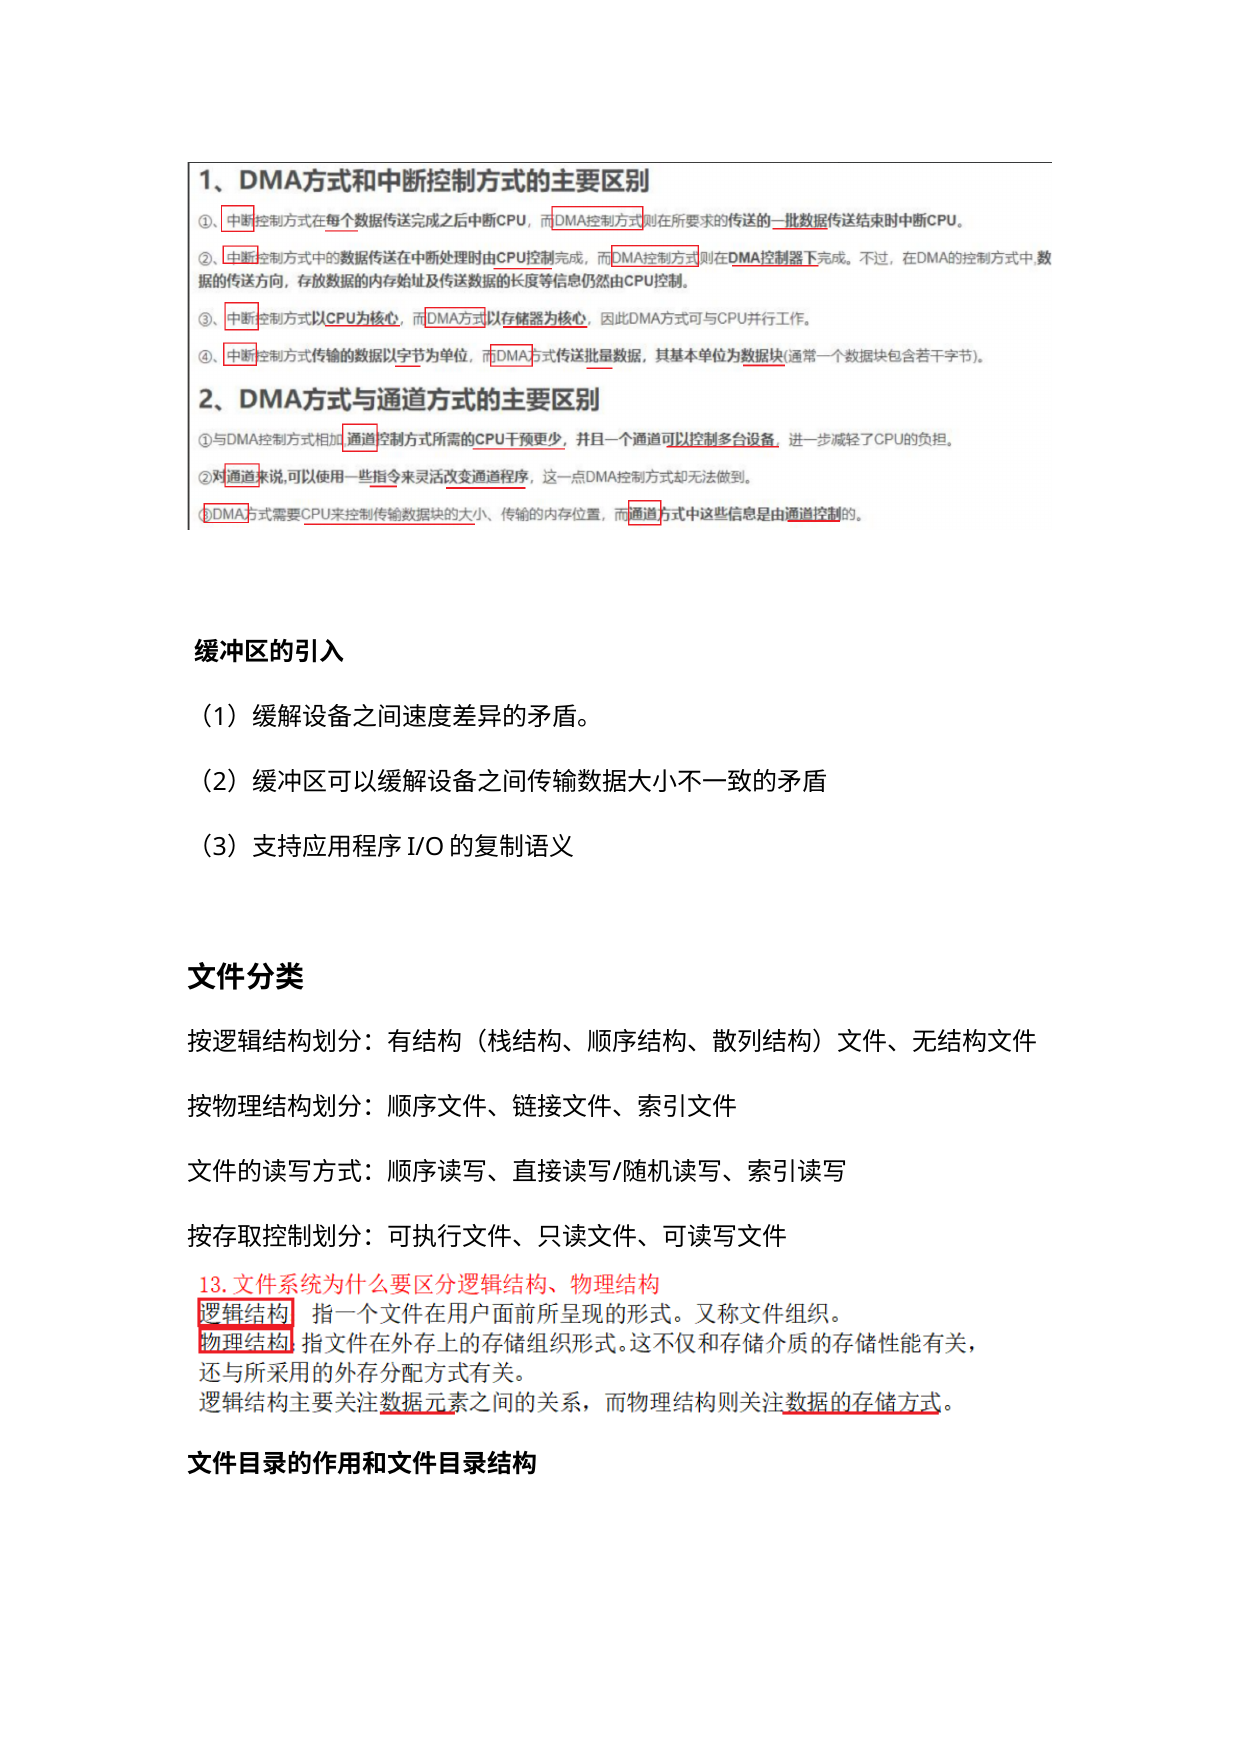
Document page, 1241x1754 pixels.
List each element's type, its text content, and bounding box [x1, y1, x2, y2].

text 按存取控制划分：可执行文件、只读文件、可读写文件 [187, 1202, 1053, 1267]
text 按物理结构划分：顺序文件、链接文件、索引文件 [187, 1072, 1053, 1137]
text 按逻辑结构划分：有结构（栈结构、顺序结构、散列结构）文件、无结构文件 [187, 1007, 1053, 1072]
text （2）缓冲区可以缓解设备之间传输数据大小不一致的矛盾 [187, 747, 1053, 812]
text 缓冲区的引入 [187, 617, 1053, 682]
picture [187, 162, 1052, 530]
text 文件的读写方式：顺序读写、直接读写/随机读写、索引读写 [187, 1137, 1053, 1202]
text （3）支持应用程序I/O的复制语义 [187, 812, 1053, 877]
text 文件分类 [187, 942, 1053, 1007]
text （1）缓解设备之间速度差异的矛盾。 [187, 682, 1053, 747]
picture [187, 1267, 992, 1422]
text 文件目录的作用和文件目录结构 [187, 1429, 1053, 1494]
